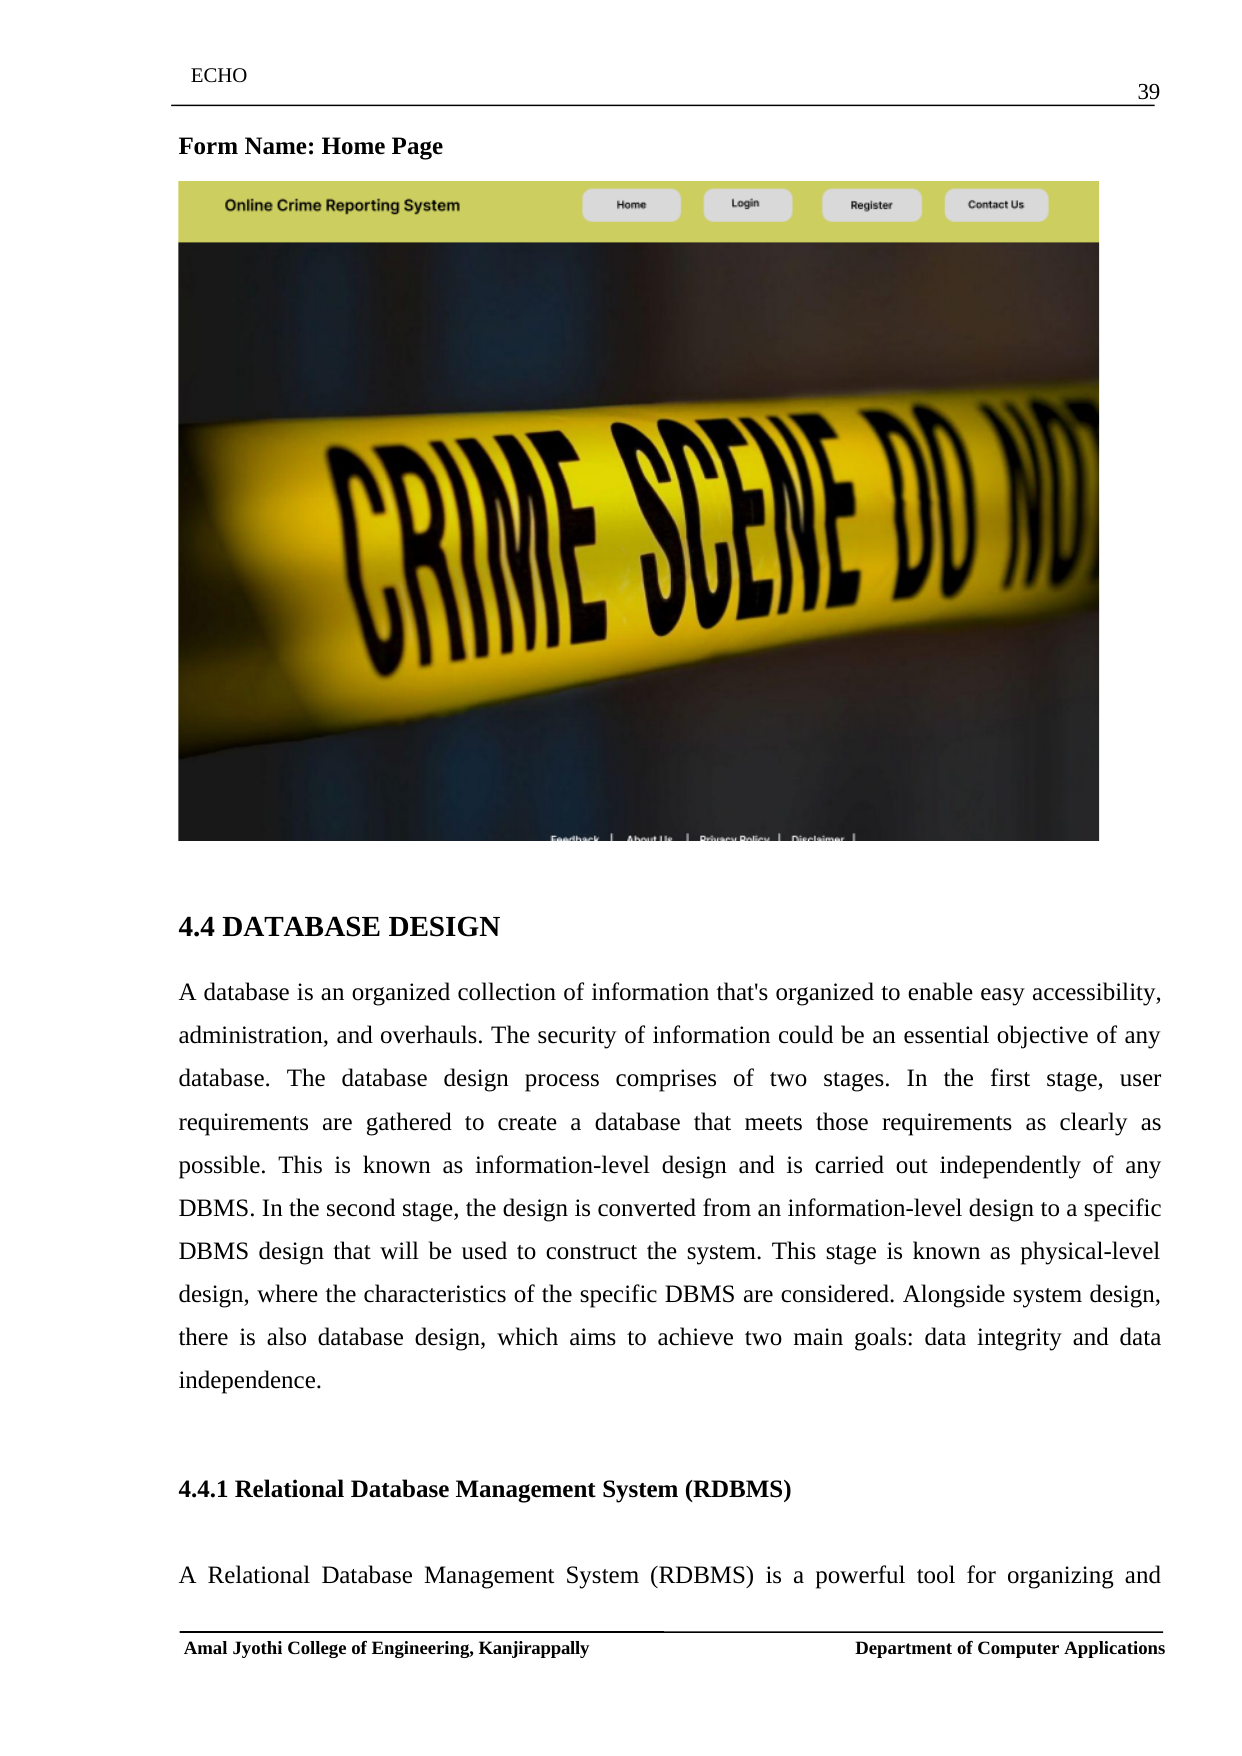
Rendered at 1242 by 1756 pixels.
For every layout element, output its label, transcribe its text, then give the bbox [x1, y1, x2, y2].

subtitle 4.4.1 Relational Database Management System (RDBMS) [178, 1474, 1026, 1503]
subtitle 4.4 DATABASE DESIGN [178, 909, 1162, 942]
picture [178, 181, 1100, 841]
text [178, 1560, 1162, 1589]
subtitle A database is an organized collection of information that's organized to enable easy accessibility, administration, and overhauls. The security of information could be an essential objective of any database. The database design process comprises of two stages. In the first stage, user requirements are gathered to create a database that meets those requirements as clearly as possible. This is known as information-level design and is carried out independently of any DBMS. In the second stage, the design is converted from an information-level design to a specific DBMS design that will be used to construct the system. This stage is known as physical-level design, where the characteristics of the specific DBMS are considered. Alongside system design, there is also database design, which aims to achieve two main goals: data integrity and data independence. [178, 977, 1162, 1394]
text Form Name: Home Page [178, 131, 1162, 160]
